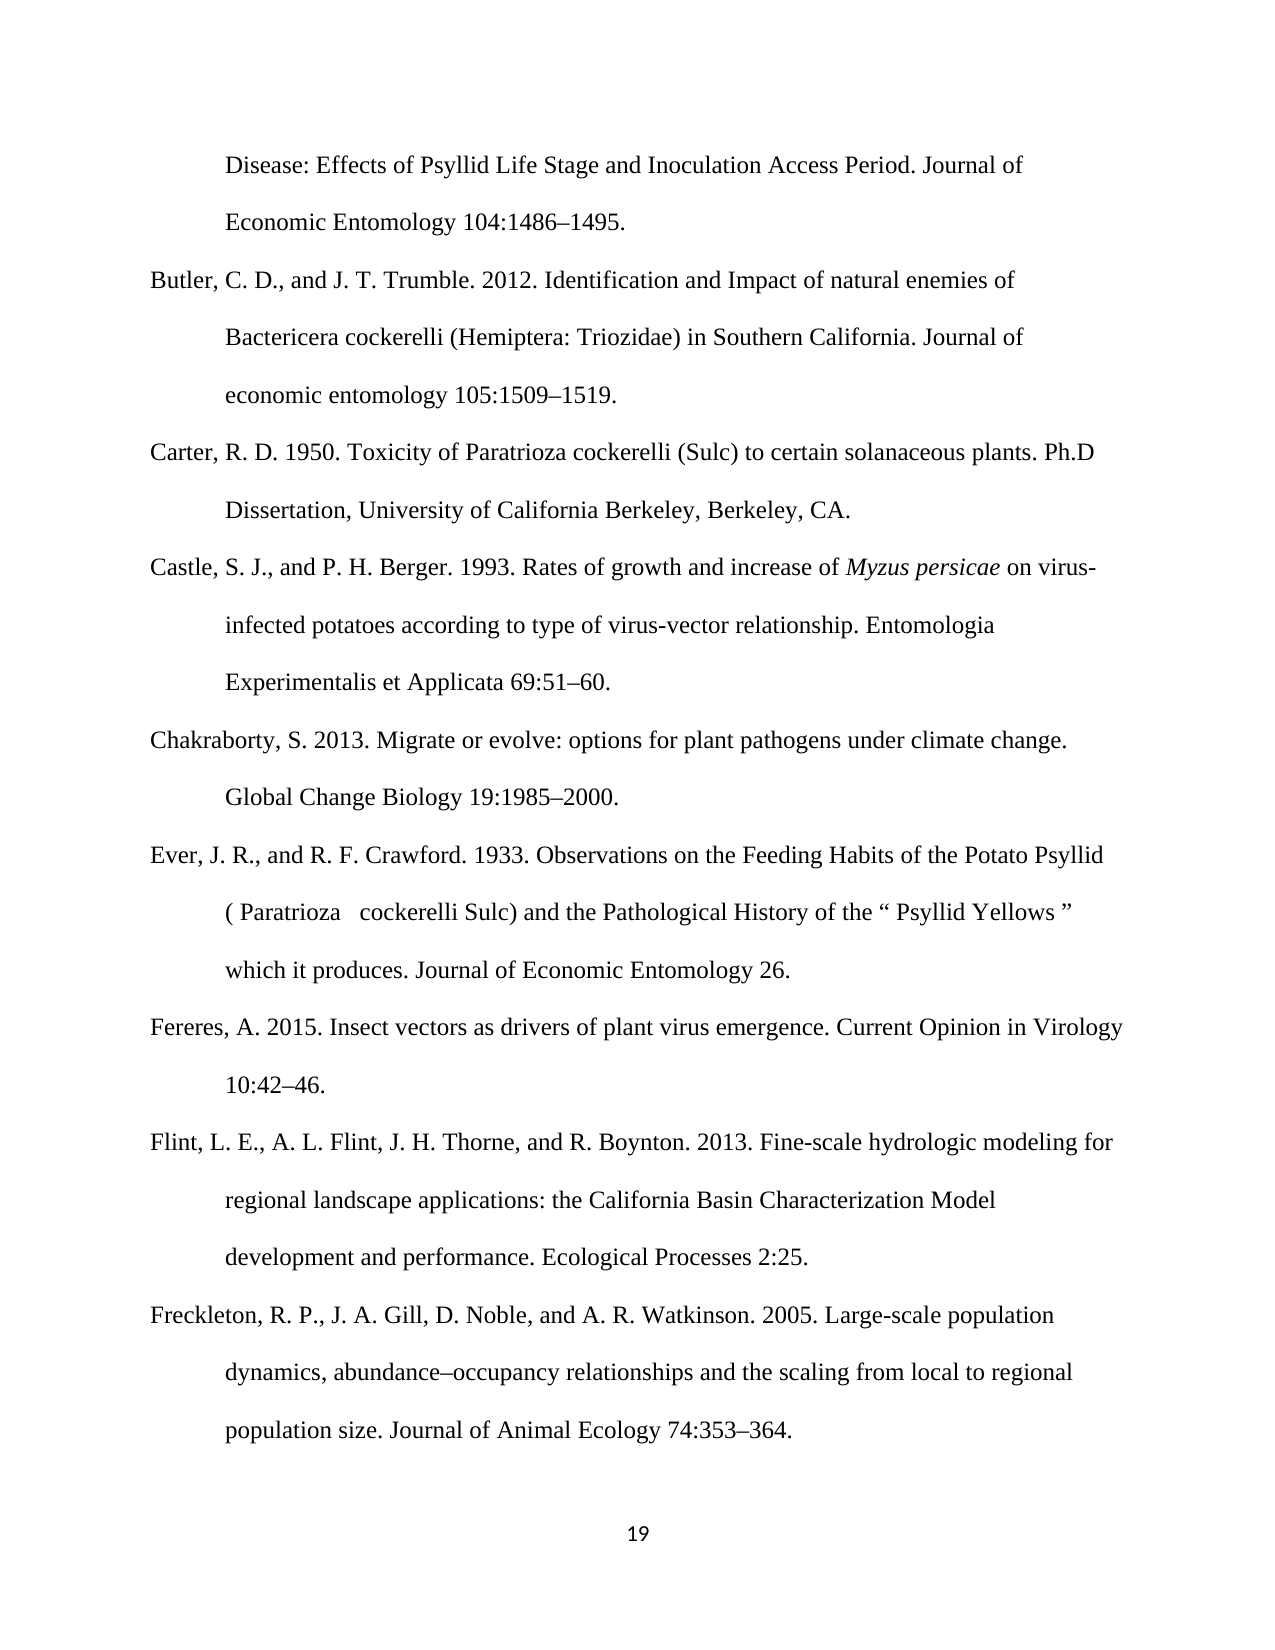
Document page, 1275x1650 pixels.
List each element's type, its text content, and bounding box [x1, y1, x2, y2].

text Castle, S. J., and P. H. Berger. 1993. Rates of growth and increase of Myzus persicae on virus-infected potatoes according to type of virus-vector relationship. Entomologia Experimentalis et Applicata 69:51–60. [150, 552, 1125, 696]
text Chakraborty, S. 2013. Migrate or evolve: options for plant pathogens under climate change. Global Change Biology 19:1985–2000. [150, 725, 1125, 811]
text Butler, C. D., and J. T. Trumble. 2012. Identification and Impact of natural enemies of Bactericera cockerelli (Hemiptera: Triozidae) in Southern California. Journal of economic entomology 105:1509–1519. [150, 265, 1125, 409]
text Ever, J. R., and R. F. Crawford. 1933. Observations on the Feeding Habits of the Potato Psyllid ( Paratrioza cockerelli Sulc) and the Pathological History of the “ Psyllid Yellows ” which it produces. Journal of Economic Entomology 26. [150, 840, 1125, 984]
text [150, 150, 1125, 236]
text Carter, R. D. 1950. Toxicity of Paratrioza cockerelli (Sulc) to certain solanaceous plants. Ph.D Dissertation, University of California Berkeley, Berkeley, CA. [150, 437, 1125, 524]
text Fereres, A. 2015. Insect vectors as drivers of plant virus emergence. Current Opinion in Virology 10:42–46. [150, 1012, 1125, 1099]
text Freckleton, R. P., J. A. Gill, D. Noble, and A. R. Watkinson. 2005. Large-scale population dynamics, abundance–occupancy relationships and the scaling from local to regional population size. Journal of Animal Ecology 74:353–364. [150, 1300, 1125, 1444]
text Flint, L. E., A. L. Flint, J. H. Thorne, and R. Boynton. 2013. Fine-scale hydrologic modeling for regional landscape applications: the California Basin Characterization Model development and performance. Ecological Processes 2:25. [150, 1127, 1125, 1271]
